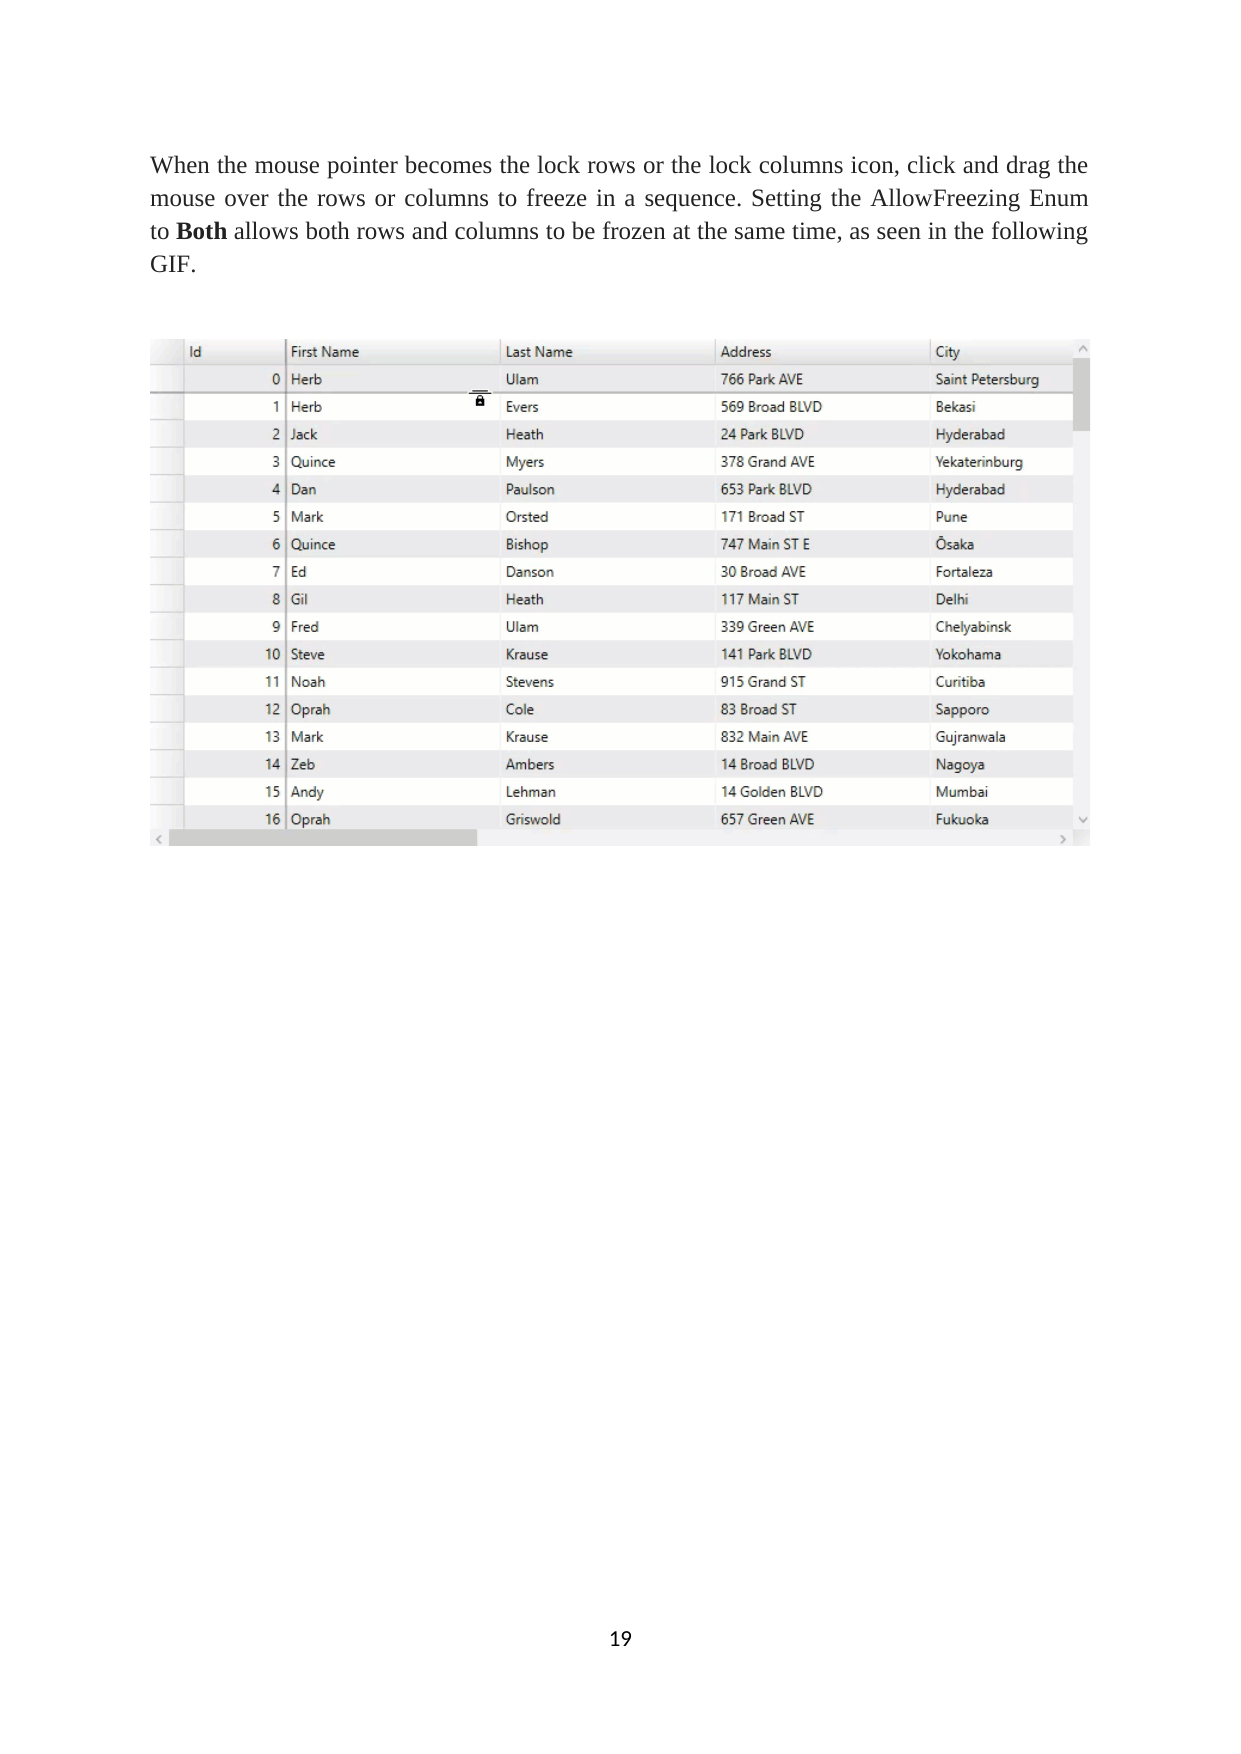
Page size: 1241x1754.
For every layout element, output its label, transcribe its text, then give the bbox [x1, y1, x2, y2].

text When the mouse pointer becomes the lock rows or the lock columns icon, click and drag the mouse over the rows or columns to freeze in a sequence. Setting the AllowFreezing Enum to Both allows both rows and columns to be frozen at the same time, as seen in the following GIF. [150, 150, 1090, 278]
picture [150, 339, 1091, 846]
